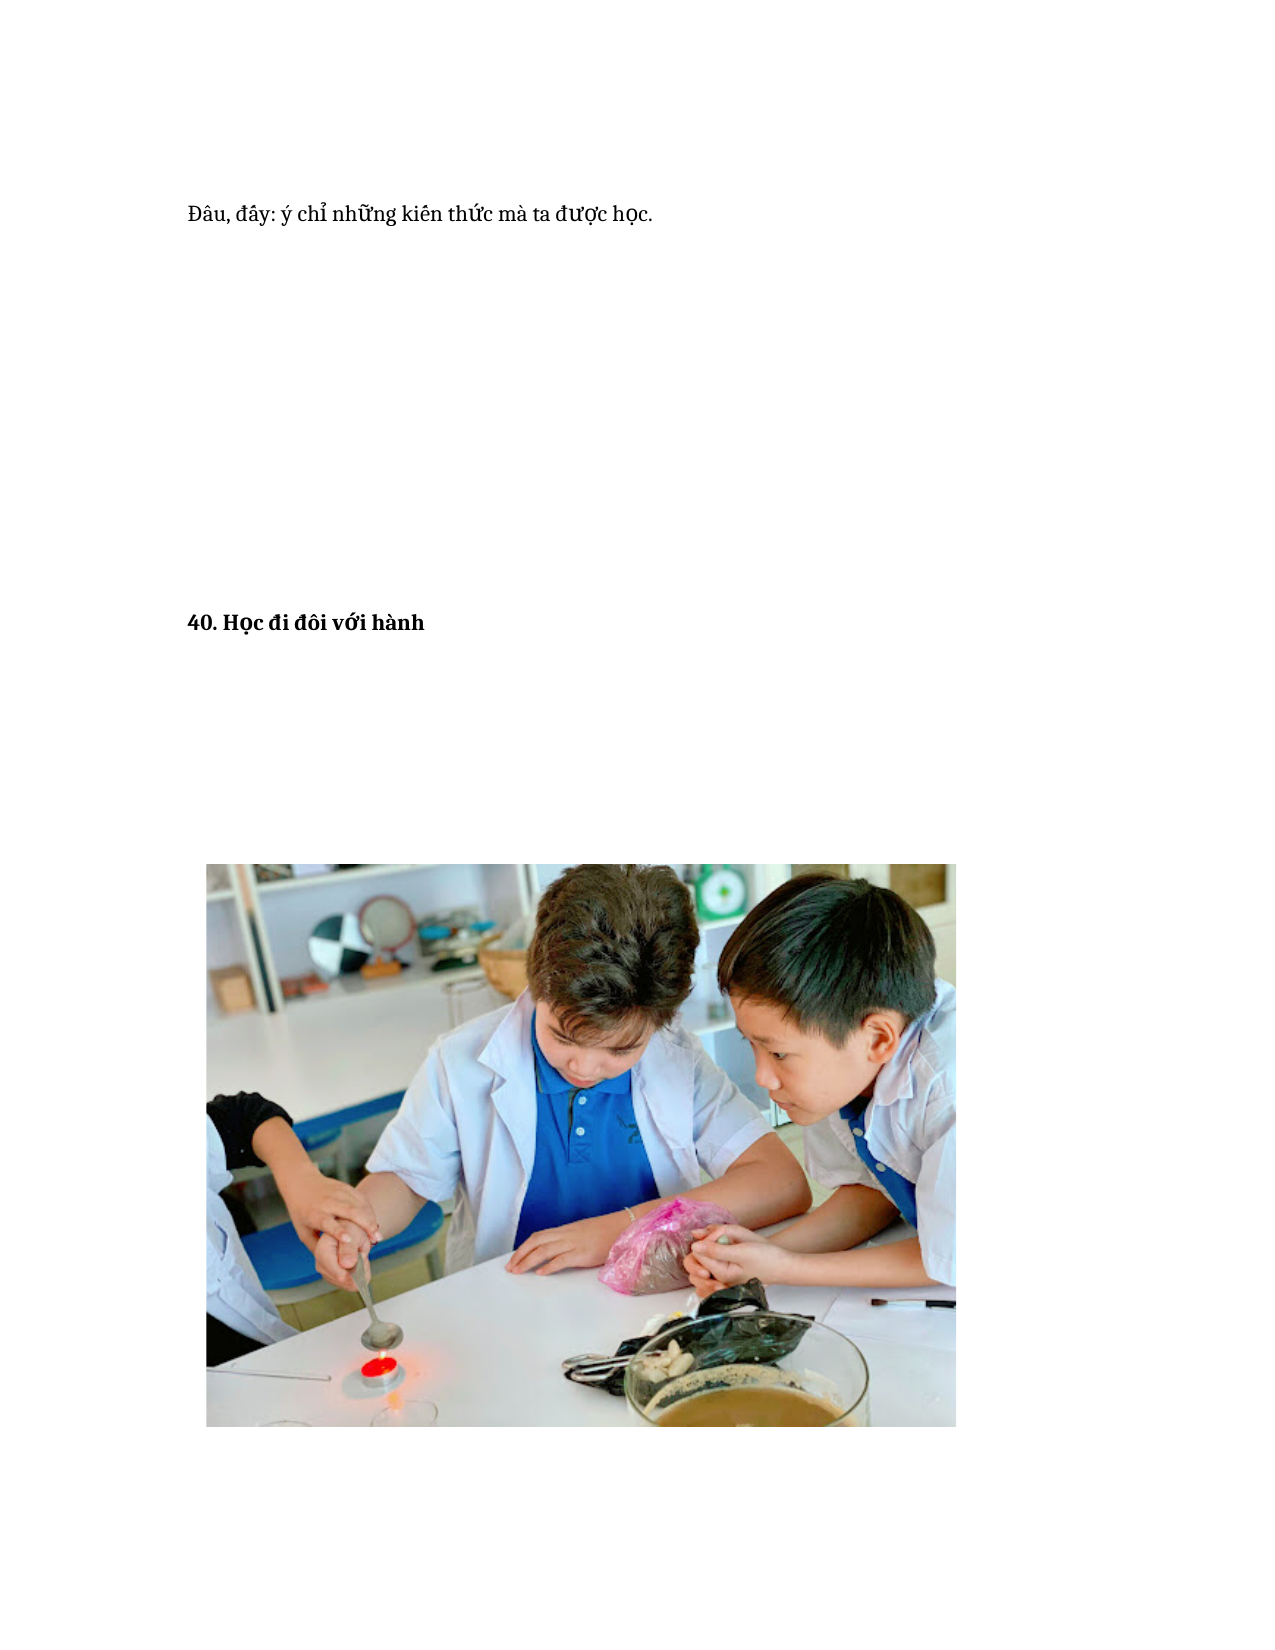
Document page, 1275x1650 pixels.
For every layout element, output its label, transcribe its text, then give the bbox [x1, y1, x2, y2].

picture [206, 864, 957, 1427]
text 40. Học đi đôi với hành [187, 609, 1087, 636]
text Đâu, đấy: ý chỉ những kiến thức mà ta được học. [187, 201, 1087, 227]
